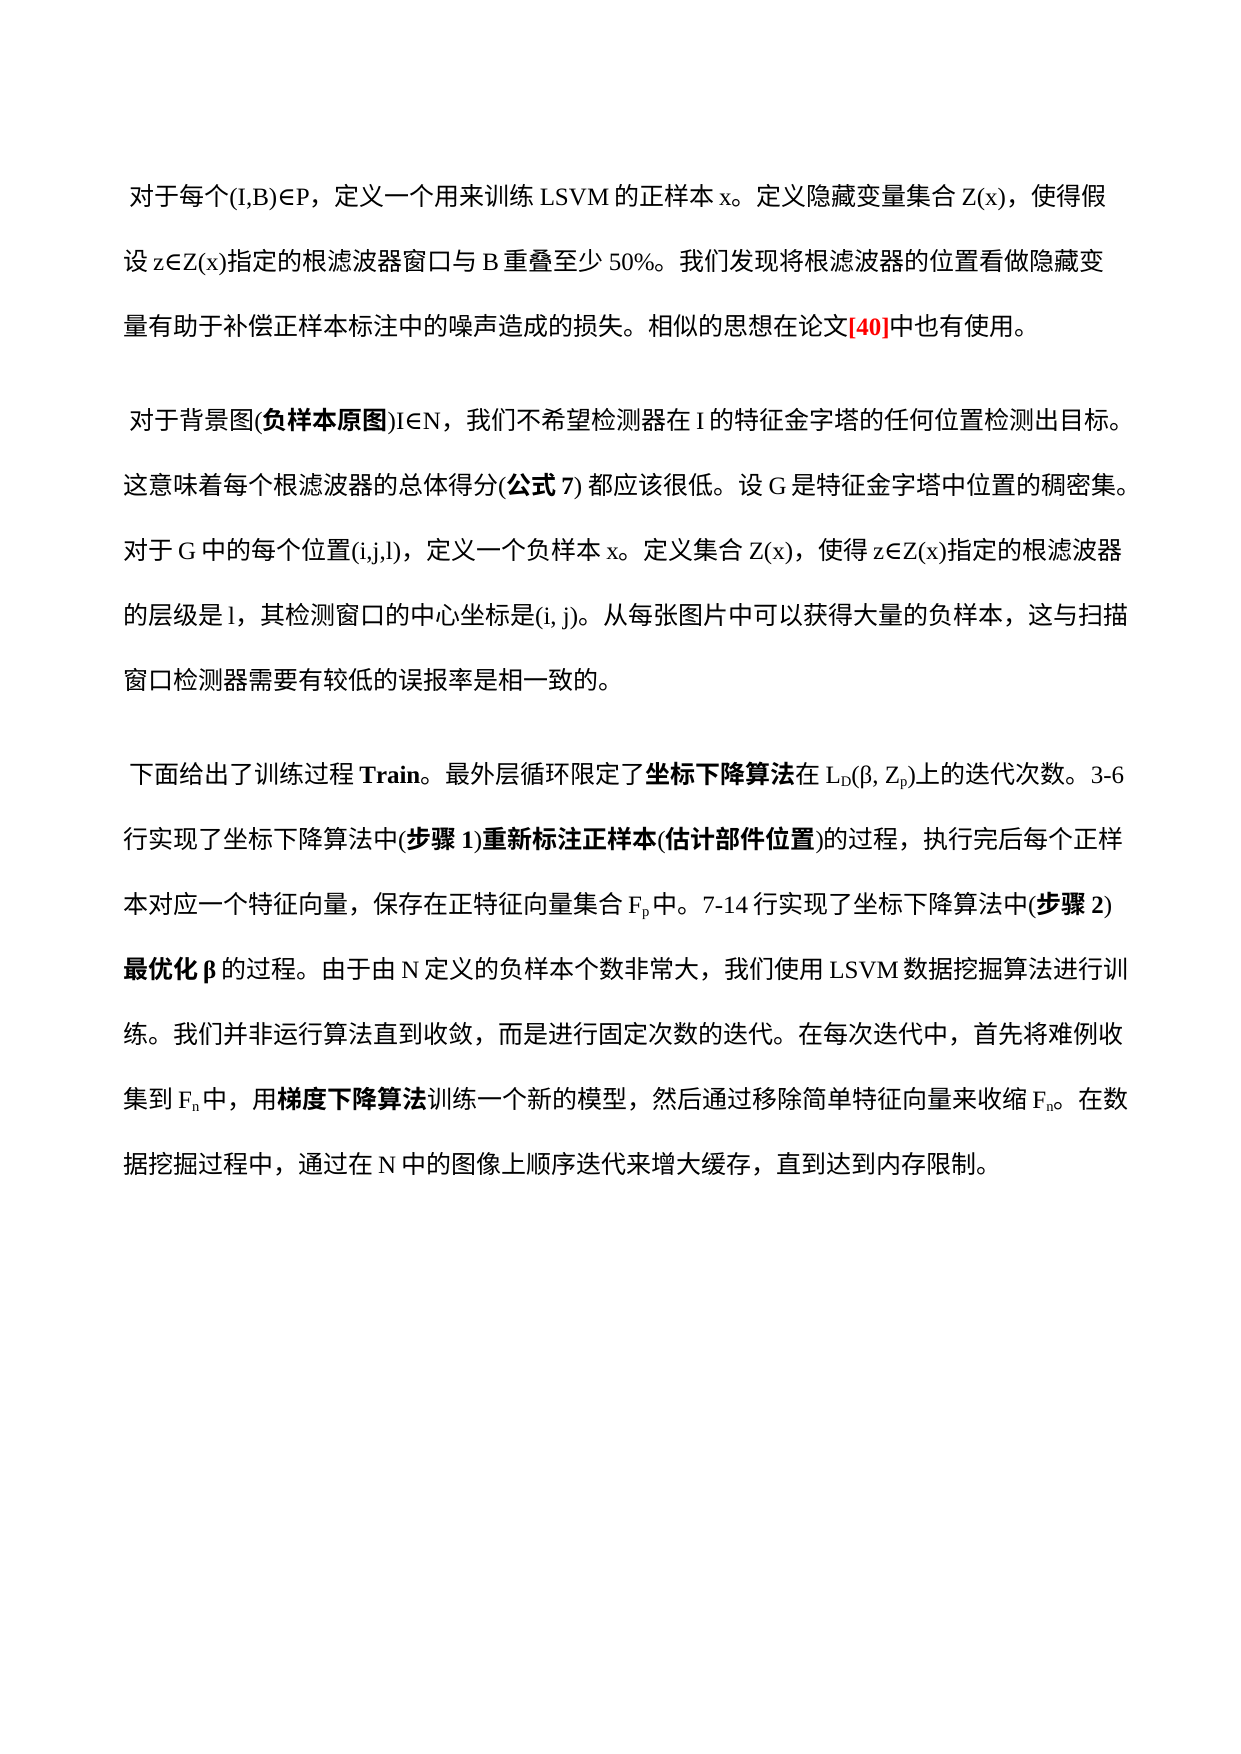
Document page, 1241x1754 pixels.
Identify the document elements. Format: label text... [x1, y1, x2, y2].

text 对于每个(I,B)∈P，定义一个用来训练LSVM的正样本x。定义隐藏变量集合Z(x)，使得假设z∈Z(x)指定的根滤波器窗口与B重叠至少50%。我们发现将根滤波器的位置看做隐藏变量有助于补偿正样本标注中的噪声造成的损失。相似的思想在论文[40]中也有使用。 [123, 162, 1129, 357]
text 下面给出了训练过程Train。最外层循环限定了坐标下降算法在LD(β, Zp)上的迭代次数。3-6行实现了坐标下降算法中(步骤1)重新标注正样本(估计部件位置)的过程，执行完后每个正样本对应一个特征向量，保存在正特征向量集合Fp中。7-14行实现了坐标下降算法中(步骤2)最优化β的过程。由于由N定义的负样本个数非常大，我们使用LSVM数据挖掘算法进行训练。我们并非运行算法直到收敛，而是进行固定次数的迭代。在每次迭代中，首先将难例收集到Fn中，用梯度下降算法训练一个新的模型，然后通过移除简单特征向量来收缩Fn。在数据挖掘过程中，通过在N中的图像上顺序迭代来增大缓存，直到达到内存限制。 [123, 740, 1129, 1195]
text 对于背景图(负样本原图)I∈N，我们不希望检测器在I的特征金字塔的任何位置检测出目标。这意味着每个根滤波器的总体得分(公式7) 都应该很低。设G是特征金字塔中位置的稠密集。对于G中的每个位置(i,j,l)，定义一个负样本x。定义集合Z(x)，使得z∈Z(x)指定的根滤波器 的层级是l，其检测窗口的中心坐标是(i, j)。从每张图片中可以获得大量的负样本，这与扫描窗口检测器需要有较低的误报率是相一致的。 [123, 386, 1129, 711]
